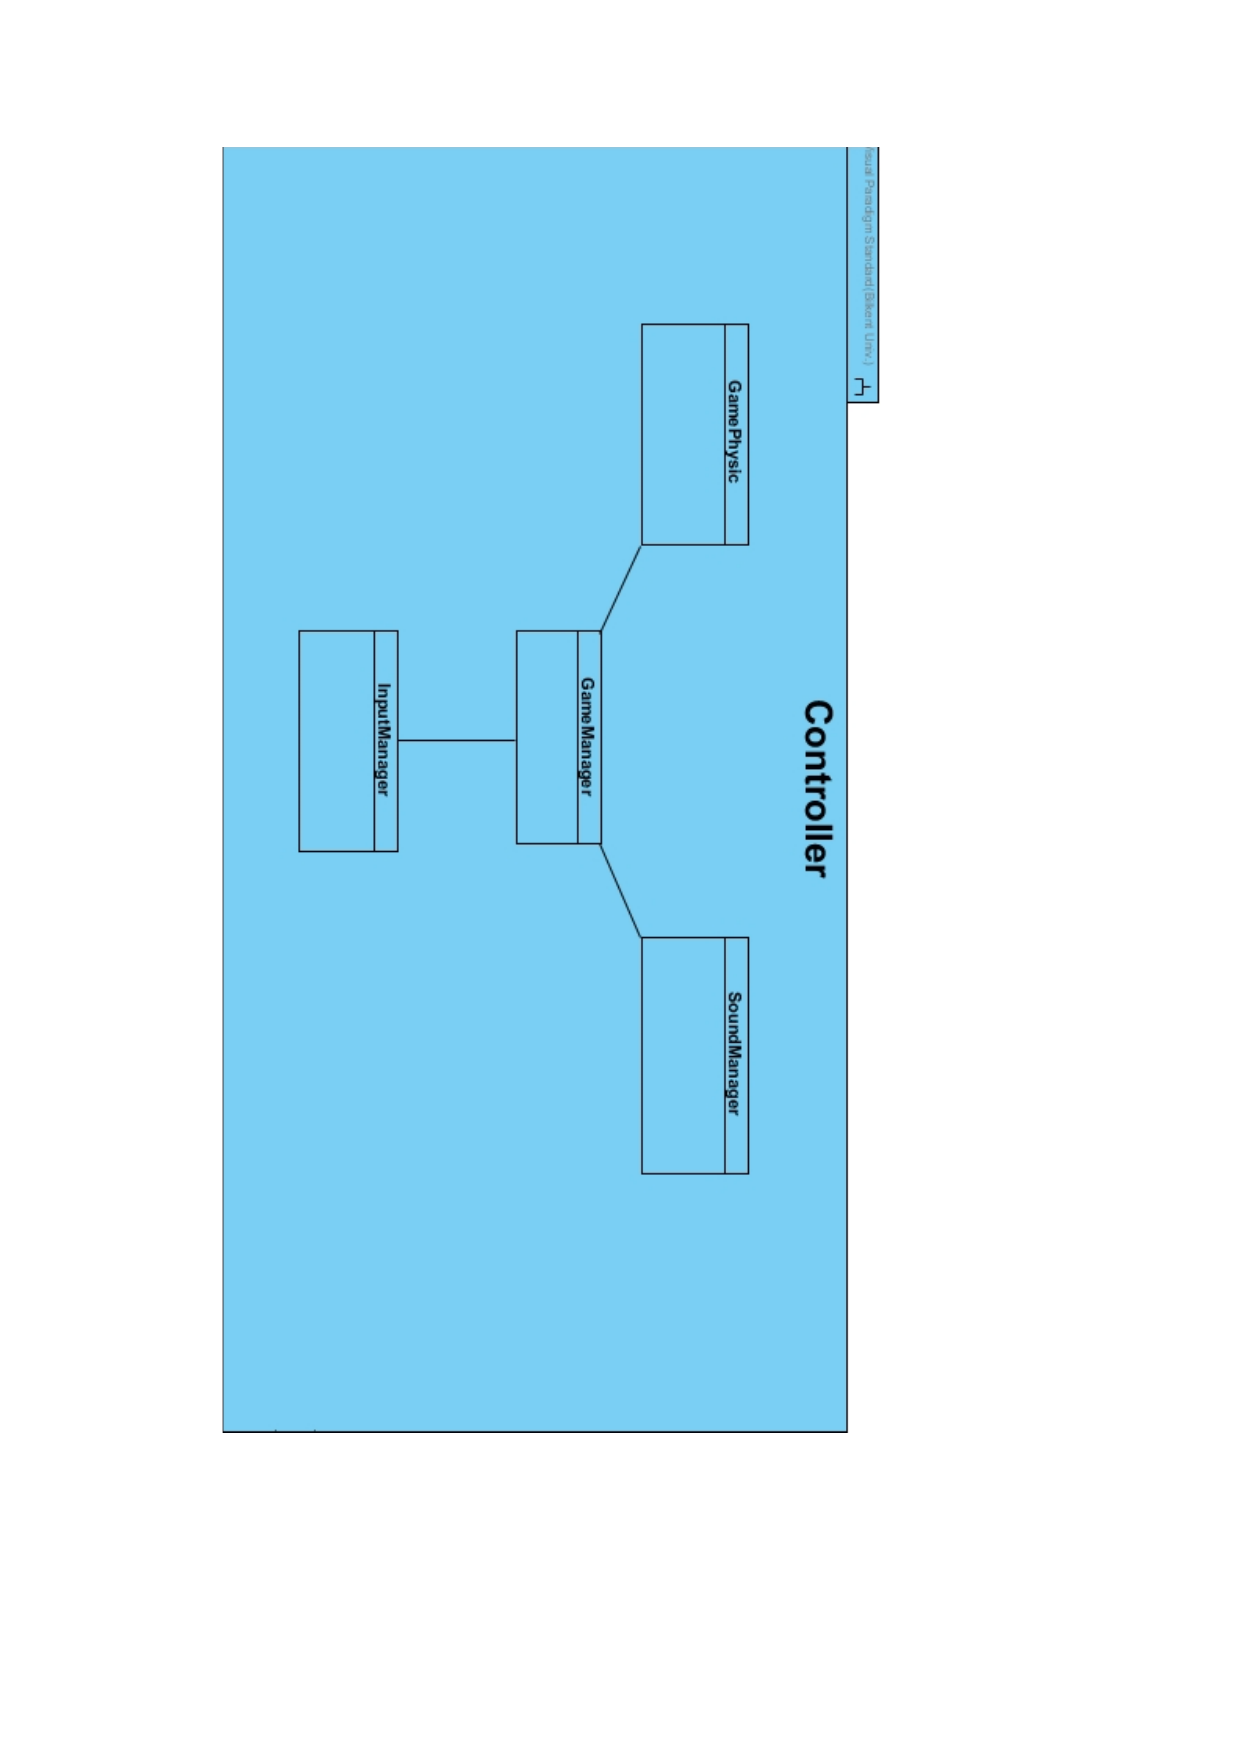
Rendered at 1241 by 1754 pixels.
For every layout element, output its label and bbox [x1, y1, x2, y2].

picture [222, 147, 881, 1433]
